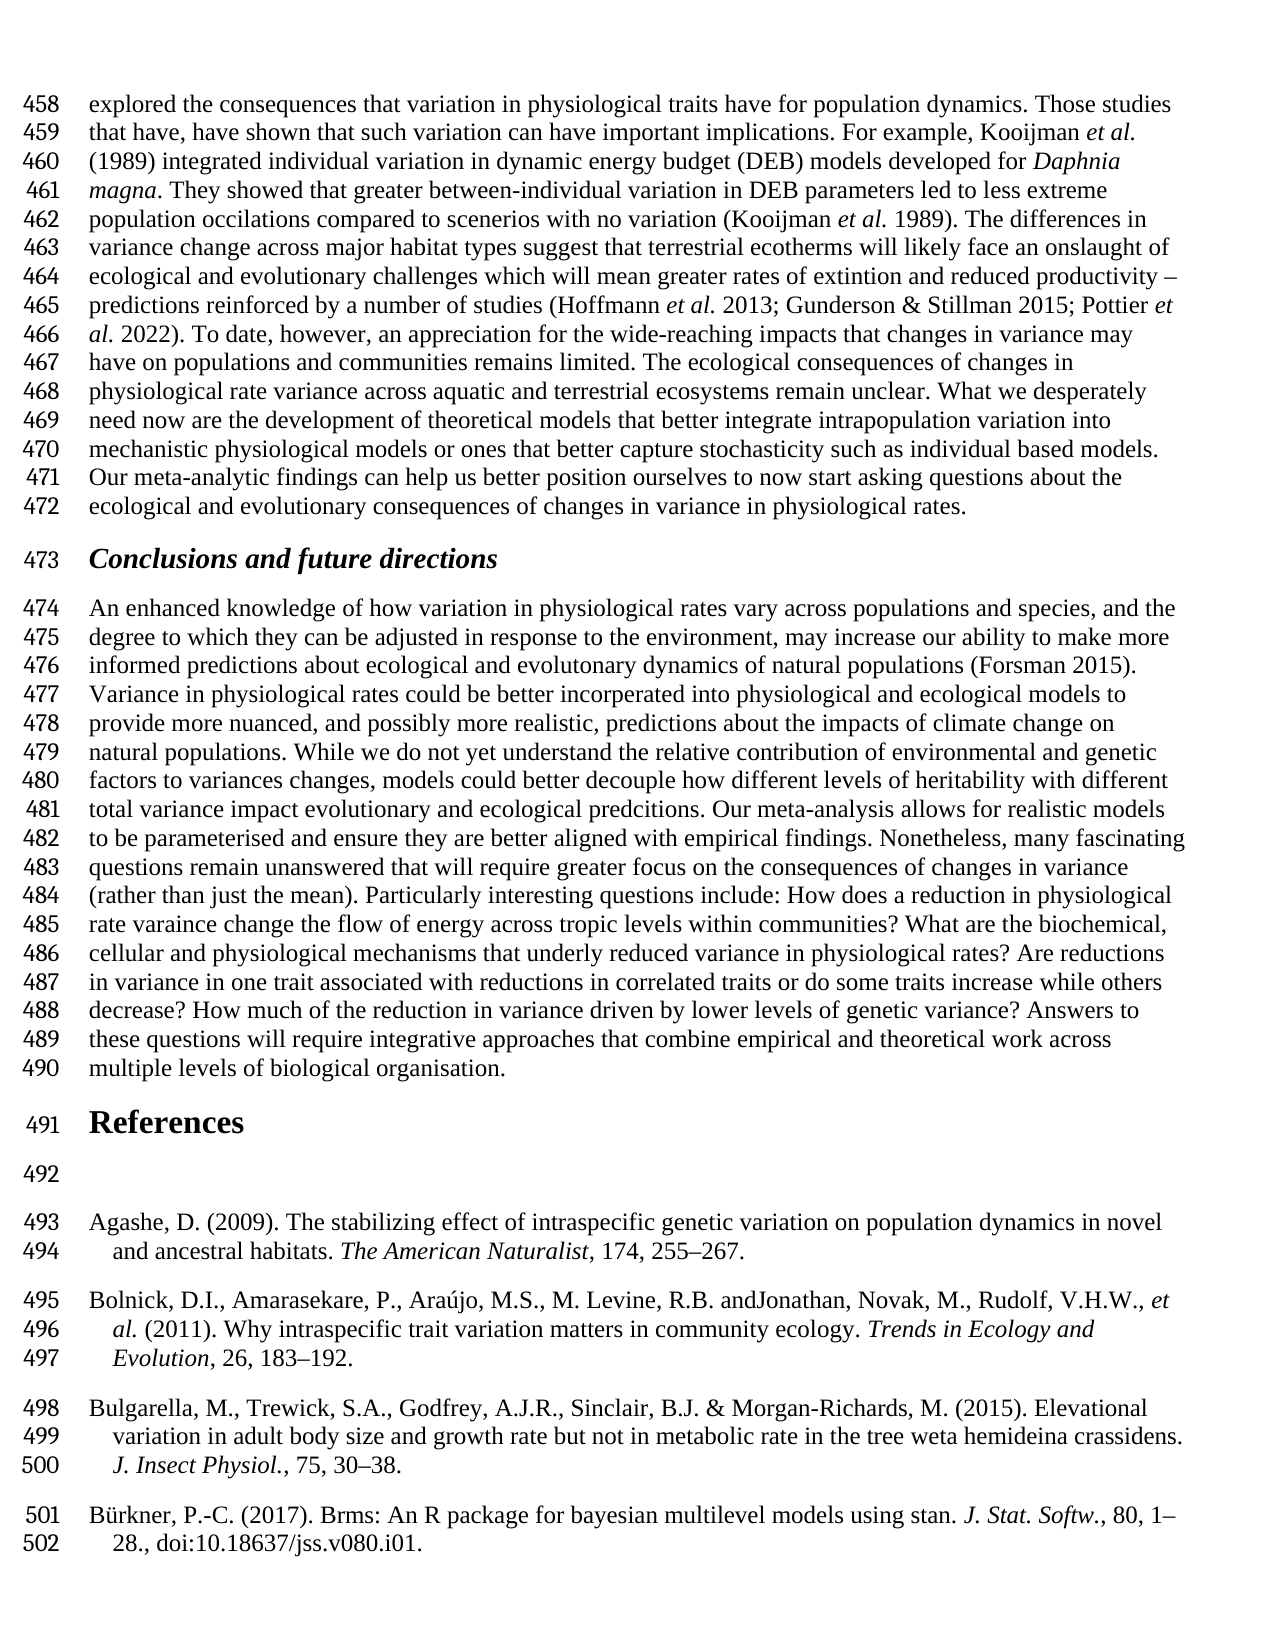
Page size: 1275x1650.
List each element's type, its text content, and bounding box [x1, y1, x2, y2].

subtitle References [89, 1103, 1186, 1141]
text Bürkner, P.-C. (2017). Brms: An R package for bayesian multilevel models using stan. J. Stat. Softw., 80, 1–28., doi:10.18637/jss.v080.i01. [89, 1500, 1186, 1557]
text An enhanced knowledge of how variation in physiological rates vary across populations and species, and the degree to which they can be adjusted in response to the environment, may increase our ability to make more informed predictions about ecological and evolutonary dynamics of natural populations (Forsman 2015). Variance in physiological rates could be better incorperated into physiological and ecological models to provide more nuanced, and possibly more realistic, predictions about the impacts of climate change on natural populations. While we do not yet understand the relative contribution of environmental and genetic factors to variances changes, models could better decouple how different levels of heritability with different total variance impact evolutionary and ecological predcitions. Our meta-analysis allows for realistic models to be parameterised and ensure they are better aligned with empirical findings. Nonetheless, many fascinating questions remain unanswered that will require greater focus on the consequences of changes in variance (rather than just the mean). Particularly interesting questions include: How does a reduction in physiological rate varaince change the flow of energy across tropic levels within communities? What are the biochemical, cellular and physiological mechanisms that underly reduced variance in physiological rates? Are reductions in variance in one trait associated with reductions in correlated traits or do some traits increase while others decrease? How much of the reduction in variance driven by lower levels of genetic variance? Answers to these questions will require integrative approaches that combine empirical and theoretical work across multiple levels of biological organisation. [89, 593, 1186, 1082]
text Bulgarella, M., Trewick, S.A., Godfrey, A.J.R., Sinclair, B.J. & Morgan-Richards, M. (2015). Elevational variation in adult body size and growth rate but not in metabolic rate in the tree weta hemideina crassidens. J. Insect Physiol., 75, 30–38. [89, 1393, 1186, 1479]
text Agashe, D. (2009). The stabilizing effect of intraspecific genetic variation on population dynamics in novel and ancestral habitats. The American Naturalist, 174, 255–267. [89, 1207, 1186, 1265]
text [89, 89, 1186, 520]
text Bolnick, D.I., Amarasekare, P., Araújo, M.S., M. Levine, R.B. andJonathan, Novak, M., Rudolf, V.H.W., et al. (2011). Why intraspecific trait variation matters in community ecology. Trends in Ecology and Evolution, 26, 183–192. [89, 1286, 1186, 1372]
subtitle Conclusions and future directions [89, 541, 1186, 574]
